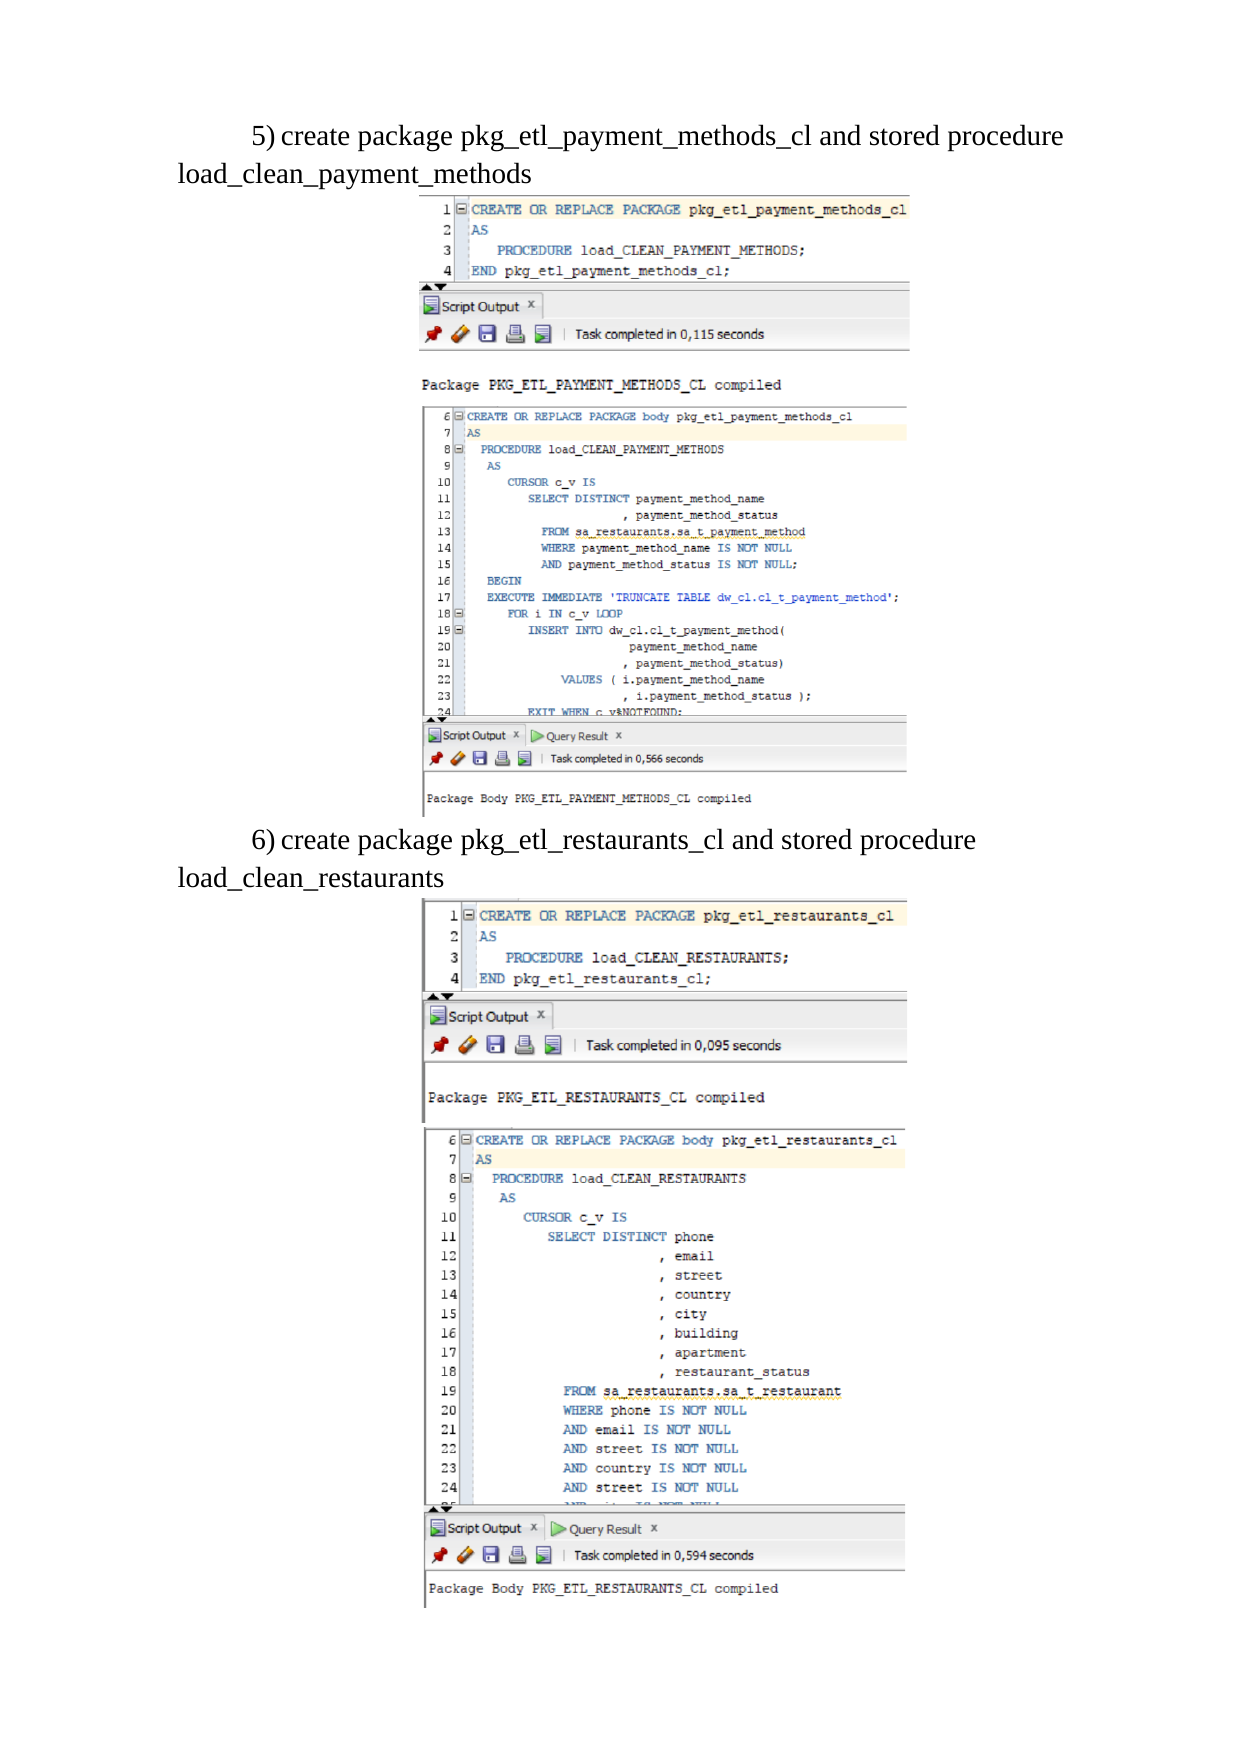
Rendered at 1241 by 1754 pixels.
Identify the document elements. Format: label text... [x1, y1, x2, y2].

list create package pkg_etl_payment_methods_cl and stored procedure load_clean_payment_methods [177, 118, 1152, 190]
picture [421, 898, 908, 1123]
picture [422, 406, 907, 817]
picture [419, 195, 910, 402]
picture [423, 1127, 906, 1608]
list create package pkg_etl_restaurants_cl and stored procedure load_clean_restaurants [177, 822, 1152, 894]
